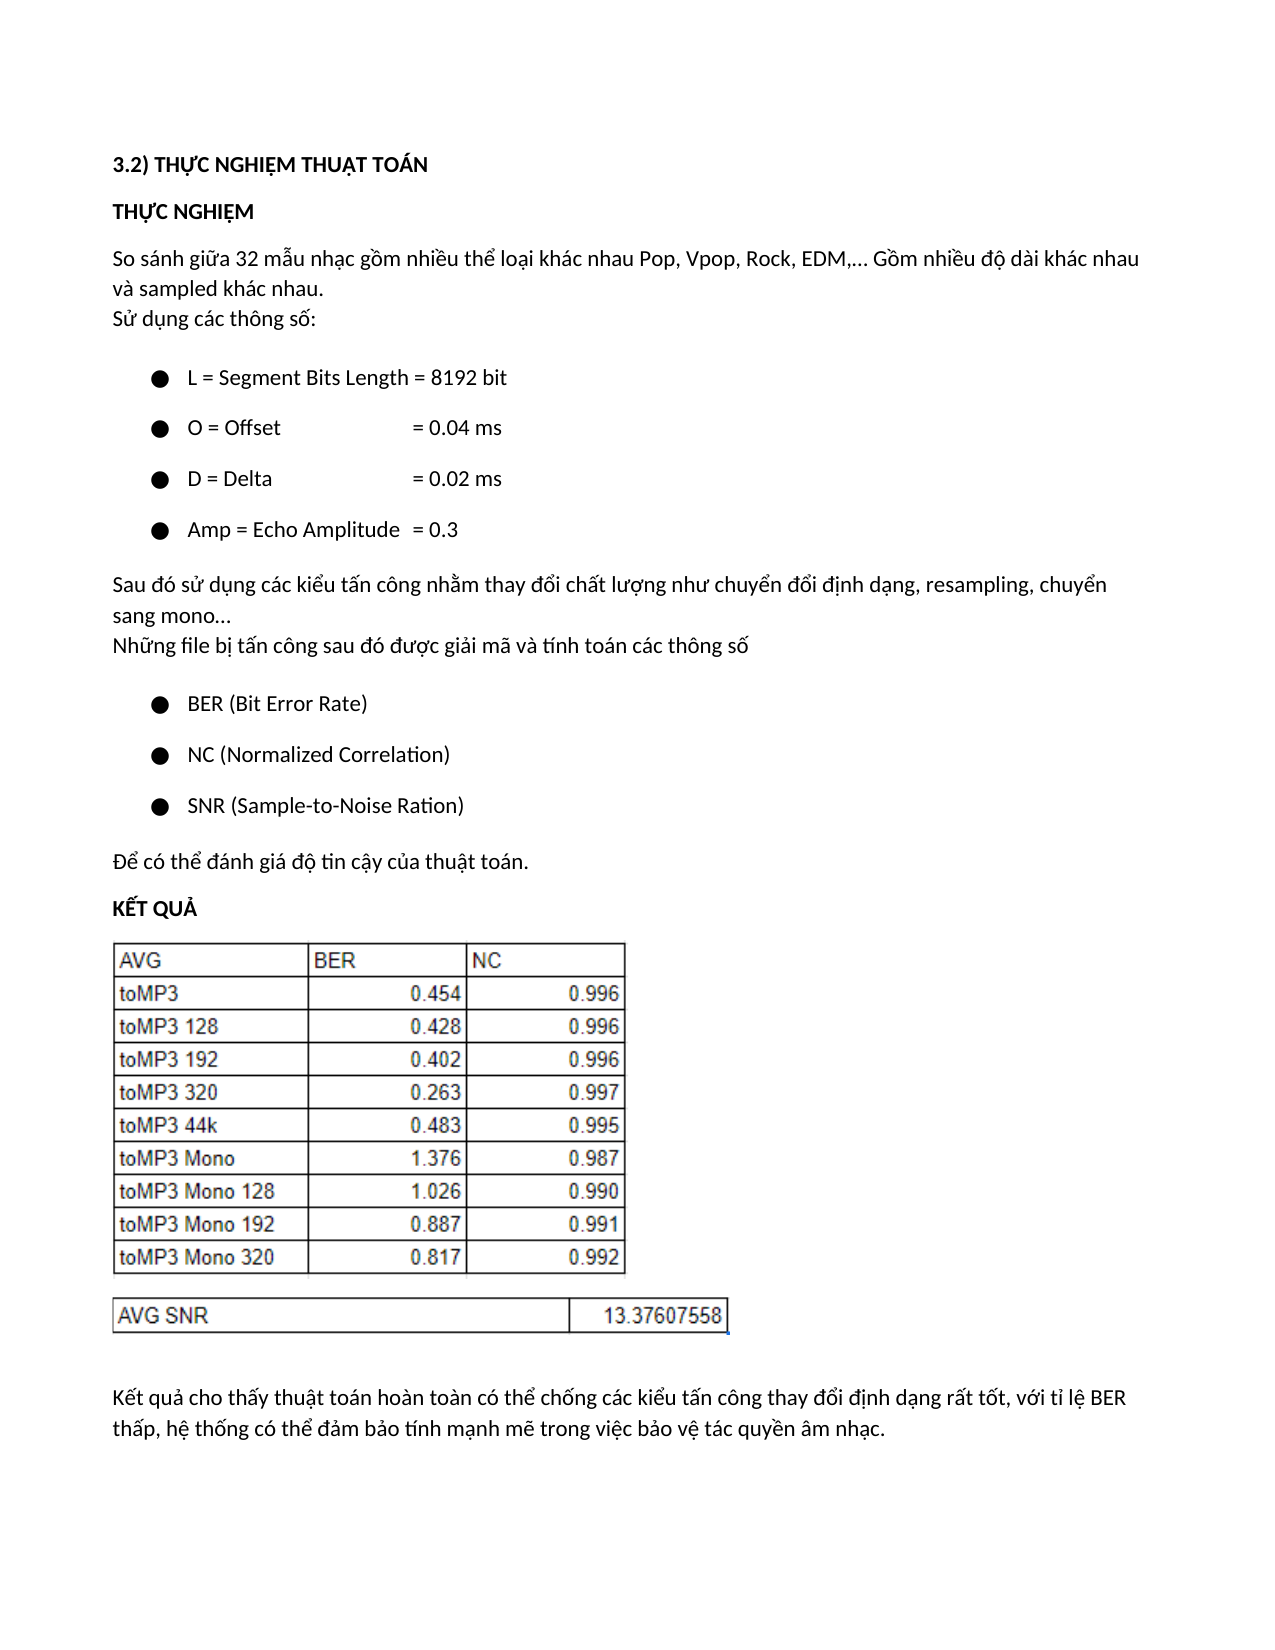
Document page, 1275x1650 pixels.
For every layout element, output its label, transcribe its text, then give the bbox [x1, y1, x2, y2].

list L = Segment Bits Length = 8192 bit [150, 351, 1153, 398]
text THỰC NGHIỆM [112, 197, 1153, 225]
list O = Offset = 0.04 ms [150, 402, 1153, 449]
list SNR (Sample-to-Noise Ration) [150, 779, 1153, 826]
list Amp = Echo Amplitude = 0.3 [150, 503, 1153, 550]
text So sánh giữa 32 mẫu nhạc gồm nhiều thể loại khác nhau Pop, Vpop, Rock, EDM,… Gồm nhiều độ dài khác nhau và sampled khác nhau. Sử dụng các thông số: [112, 244, 1153, 332]
text KẾT QUẢ [112, 894, 1153, 922]
list BER (Bit Error Rate) [150, 678, 1153, 725]
list NC (Normalized Correlation) [150, 729, 1153, 776]
picture [112, 1297, 730, 1335]
list D = Delta = 0.02 ms [150, 452, 1153, 499]
text Sau đó sử dụng các kiểu tấn công nhằm thay đổi chất lượng như chuyển đổi định dạng, resampling, chuyển sang mono… Những file bị tấn công sau đó được giải mã và tính toán các thông số [112, 571, 1153, 659]
picture [112, 940, 629, 1279]
text Để có thể đánh giá độ tin cậy của thuật toán. [112, 847, 1153, 875]
text 3.2) THỰC NGHIỆM THUẬT TOÁN [112, 150, 1153, 178]
text Kết quả cho thấy thuật toán hoàn toàn có thể chống các kiểu tấn công thay đổi định dạng rất tốt, với tỉ lệ BER thấp, hệ thống có thể đảm bảo tính mạnh mẽ trong việc bảo vệ tác quyền âm nhạc. [112, 1383, 1153, 1442]
